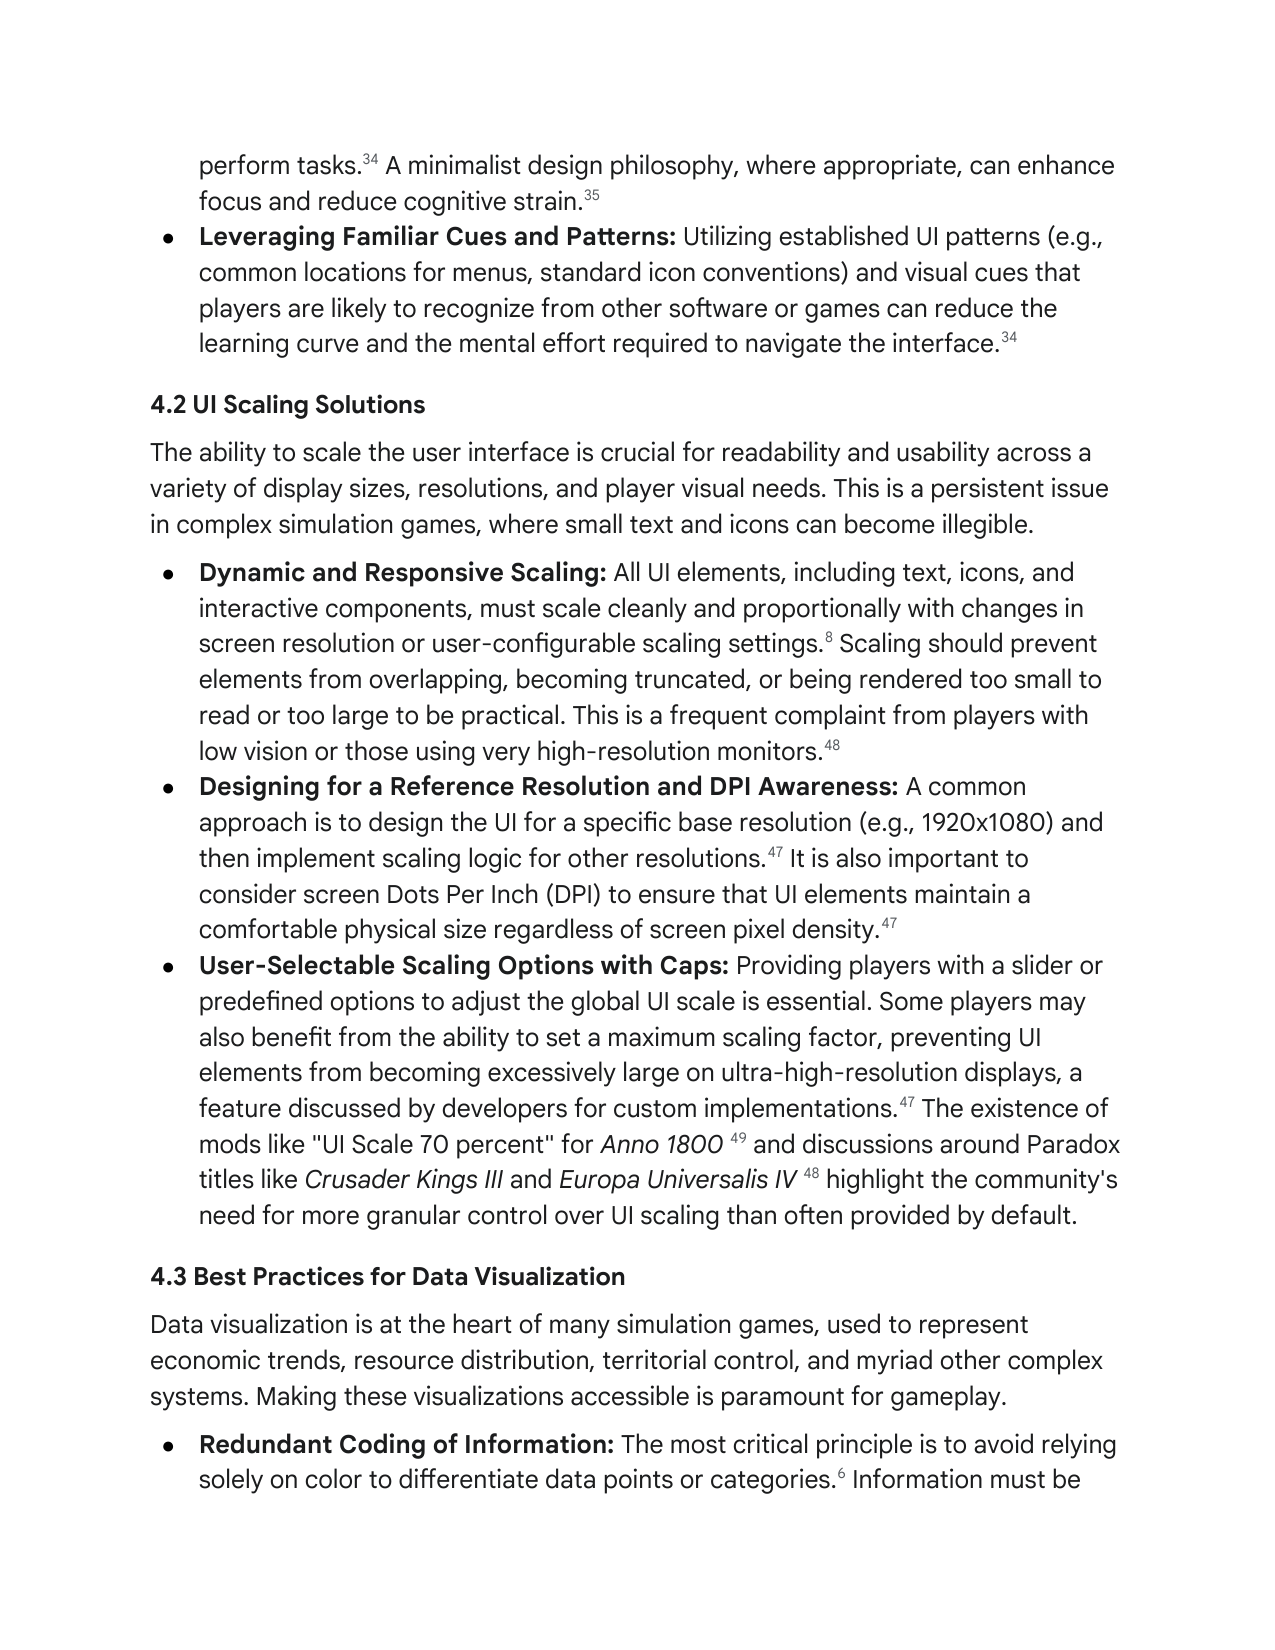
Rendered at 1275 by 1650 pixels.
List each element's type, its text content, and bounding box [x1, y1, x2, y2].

list User-Selectable Scaling Options with Caps: Providing players with a slider or predefined options to adjust the global UI scale is essential. Some players may also benefit from the ability to set a maximum scaling factor, preventing UI elements from becoming excessively large on ultra-high-resolution displays, a feature discussed by developers for custom implementations.47 The existence of mods like "UI Scale 70 percent" for Anno 1800 49 and discussions around Paradox titles like Crusader Kings III and Europa Universalis IV 48 highlight the community's need for more granular control over UI scaling than often provided by default. [161, 950, 1125, 1232]
text The ability to scale the user interface is crucial for readability and usability across a variety of display sizes, resolutions, and player visual needs. This is a persistent issue in complex simulation games, where small text and icons can become illegible. [150, 438, 1125, 540]
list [161, 1429, 1125, 1496]
subtitle 4.2 UI Scaling Solutions [150, 389, 1125, 421]
text Data visualization is at the heart of many simulation games, used to represent economic trends, resource distribution, territorial control, and myriad other complex systems. Making these visualizations accessible is paramount for gameplay. [150, 1309, 1125, 1412]
list Dynamic and Responsive Scaling: All UI elements, including text, icons, and interactive components, must scale cleanly and proportionally with changes in screen resolution or user-configurable scaling settings.8 Scaling should prevent elements from overlapping, becoming truncated, or being rendered too small to read or too large to be practical. This is a frequent complaint from players with low vision or those using very high-resolution monitors.48 [161, 557, 1125, 767]
list Leveraging Familiar Cues and Patterns: Utilizing established UI patterns (e.g., common locations for menus, standard icon conventions) and visual cues that players are likely to recognize from other software or games can reduce the learning curve and the mental effort required to navigate the interface.34 [161, 221, 1125, 360]
list Designing for a Reference Resolution and DPI Awareness: A common approach is to design the UI for a specific base resolution (e.g., 1920x1080) and then implement scaling logic for other resolutions.47 It is also important to consider screen Dots Per Inch (DPI) to ensure that UI elements maintain a comfortable physical size regardless of screen pixel density.47 [161, 772, 1125, 946]
subtitle 4.3 Best Practices for Data Visualization [150, 1261, 1125, 1292]
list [161, 150, 1125, 217]
